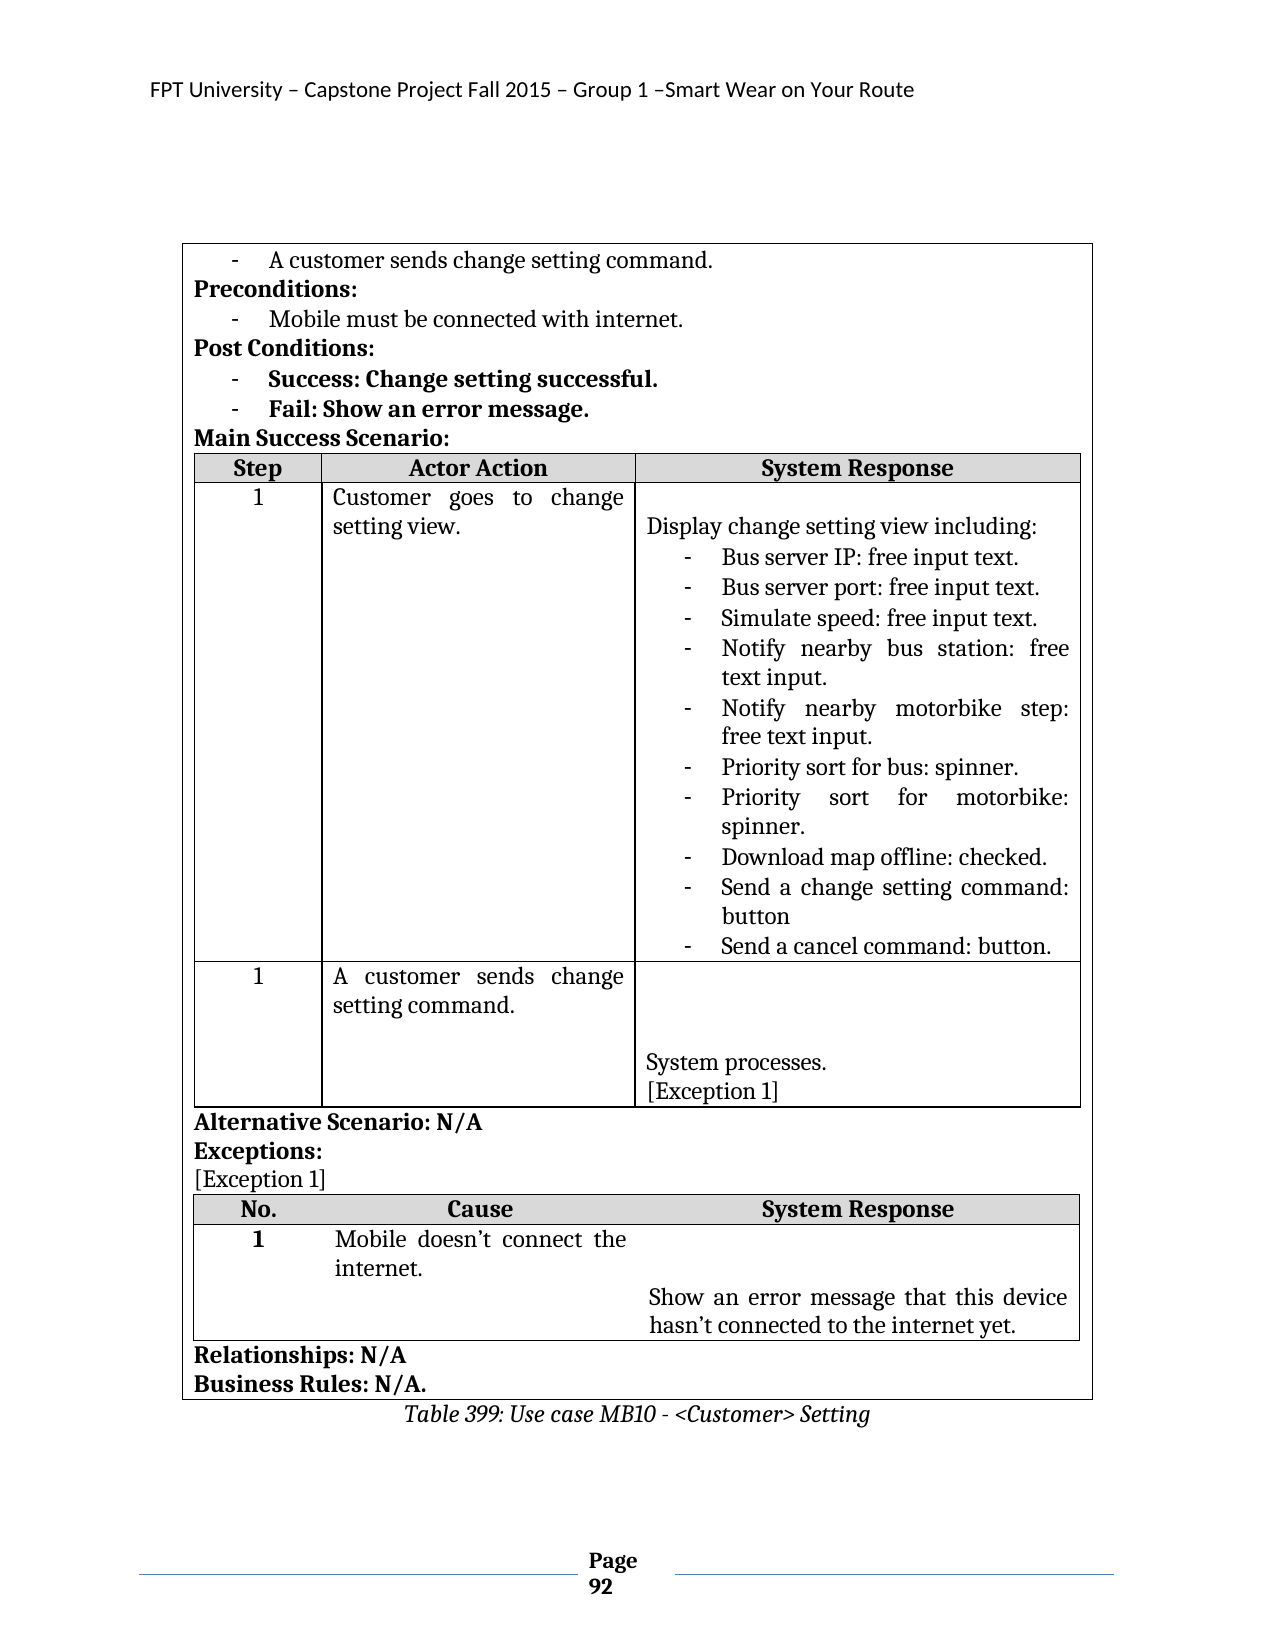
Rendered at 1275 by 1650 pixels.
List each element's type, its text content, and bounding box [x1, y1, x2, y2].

text Table 399: Use case MB10 - <Customer> Setting [150, 1399, 1125, 1428]
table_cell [183, 244, 1092, 1398]
